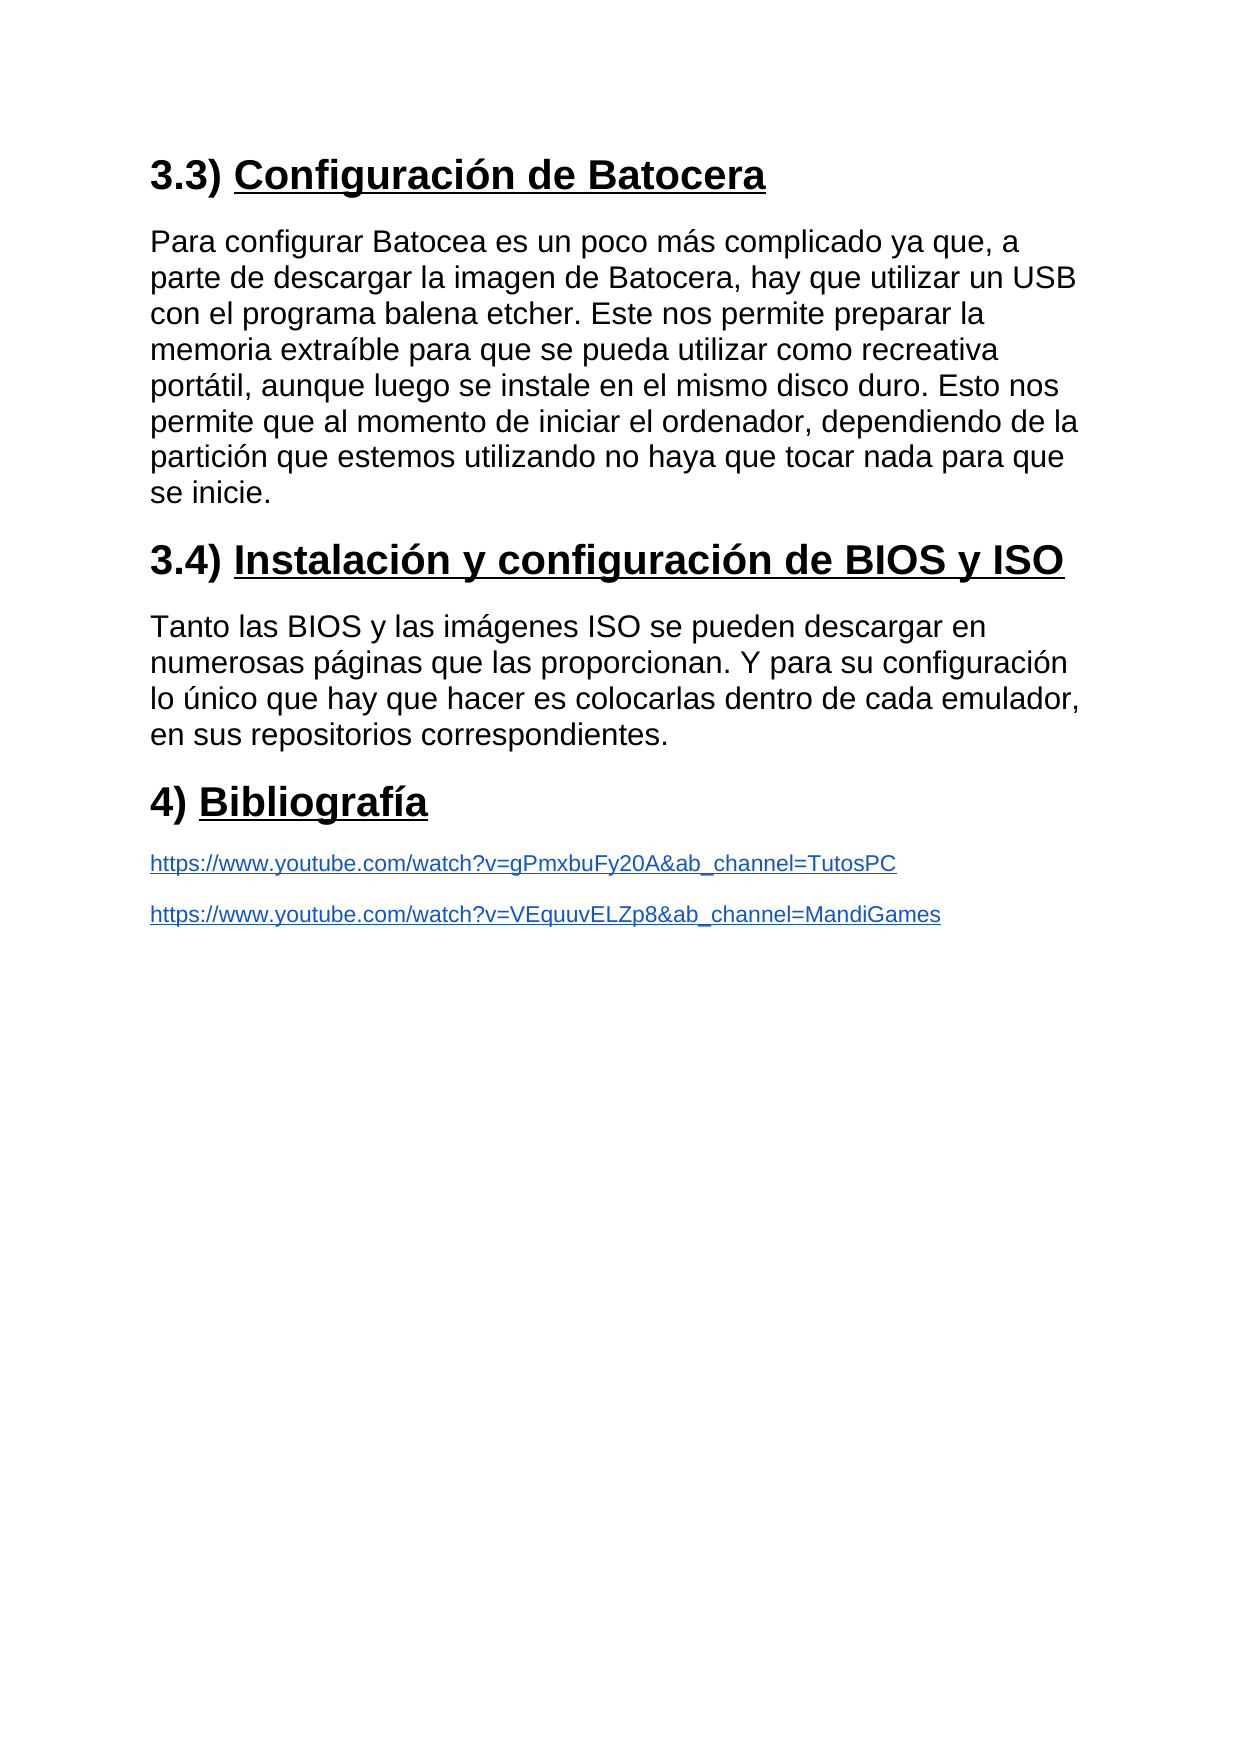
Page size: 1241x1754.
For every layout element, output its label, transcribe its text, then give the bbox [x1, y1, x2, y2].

text https://www.youtube.com/watch?v=gPmxbuFy20A&ab_channel=TutosPC [150, 850, 1090, 876]
text 3.3) Configuración de Batocera [150, 150, 1090, 198]
text https://www.youtube.com/watch?v=VEquuvELZp8&ab_channel=MandiGames [150, 901, 1090, 928]
text 3.4) Instalación y configuración de BIOS y ISO [150, 535, 1090, 583]
text Para configurar Batocea es un poco más complicado ya que, a parte de descargar la imagen de Batocera, hay que utilizar un USB con el programa balena etcher. Este nos permite preparar la memoria extraíble para que se pueda utilizar como recreativa portátil, aunque luego se instale en el mismo disco duro. Esto nos permite que al momento de iniciar el ordenador, dependiendo de la partición que estemos utilizando no haya que tocar nada para que se inicie. [150, 223, 1090, 510]
text Tanto las BIOS y las imágenes ISO se pueden descargar en numerosas páginas que las proporcionan. Y para su configuración lo único que hay que hacer es colocarlas dentro de cada emulador, en sus repositorios correspondientes. [150, 608, 1090, 752]
text 4) Bibliografía [150, 777, 1090, 825]
